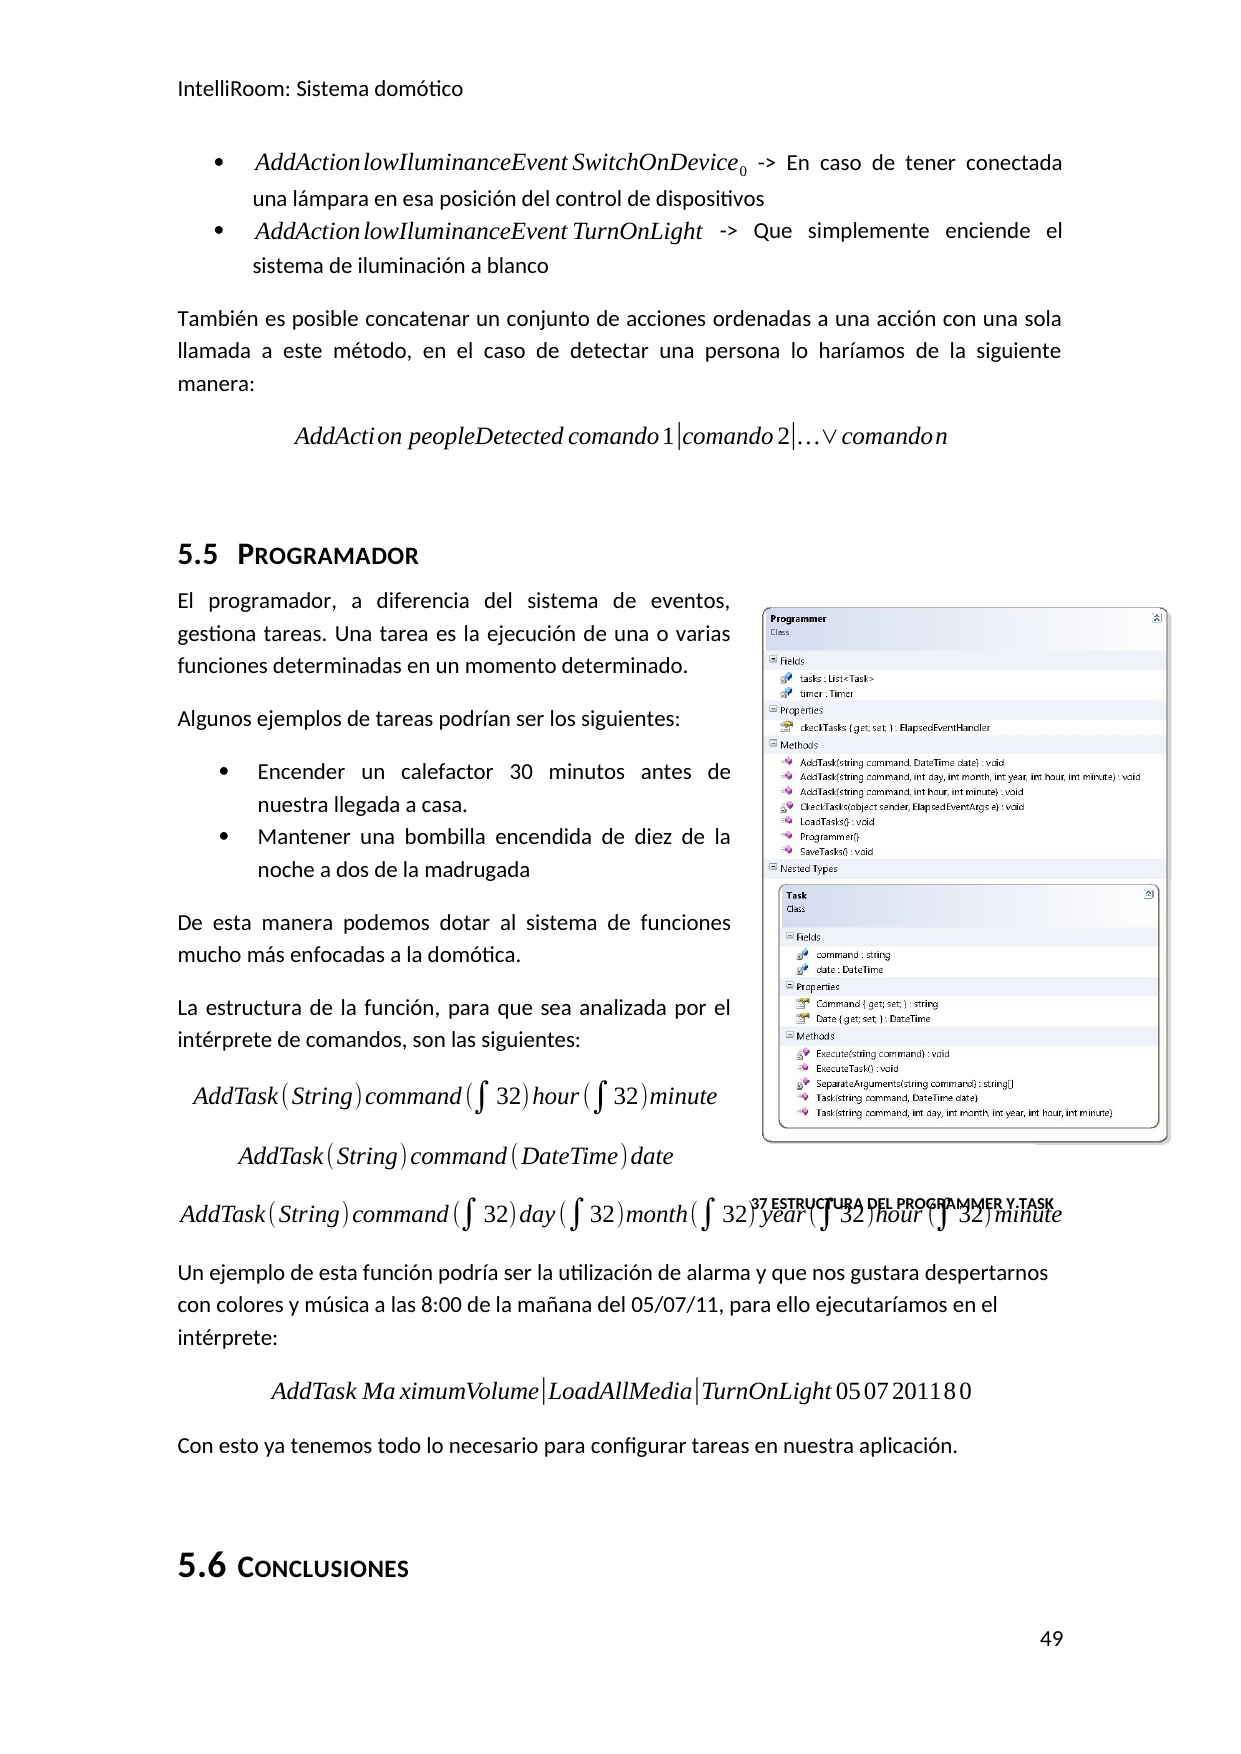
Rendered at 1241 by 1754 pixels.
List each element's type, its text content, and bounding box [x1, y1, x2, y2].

list Encender un calefactor 30 minutos antes de nuestra llegada a casa. [220, 757, 750, 818]
list -> Que simplemente enciende el sistema de iluminación a blanco [215, 216, 1063, 279]
subtitle Programador [177, 534, 1063, 572]
text También es posible concatenar un conjunto de acciones ordenadas a una acción con una sola llamada a este método, en el caso de detectar una persona lo haríamos de la siguiente manera: [177, 304, 1063, 397]
text La estructura de la función, para que sea analizada por el intérprete de comandos, son las siguientes: [177, 993, 750, 1053]
picture [750, 598, 1181, 1152]
text Con esto ya tenemos todo lo necesario para configurar tareas en nuestra aplicación. [177, 1431, 1063, 1459]
list -> En caso de tener conectada una lámpara en esa posición del control de dispositivos [215, 148, 1063, 212]
list Mantener una bombilla encendida de diez de la noche a dos de la madrugada [220, 822, 750, 883]
text Algunos ejemplos de tareas podrían ser los siguientes: [177, 704, 750, 732]
text Un ejemplo de esta función podría ser la utilización de alarma y que nos gustara despertarnos con colores y música a las 8:00 de la mañana del 05/07/11, para ello ejecutaríamos en el intérprete: [177, 1258, 1063, 1351]
subtitle Conclusiones [177, 1541, 1063, 1587]
text El programador, a diferencia del sistema de eventos, gestiona tareas. Una tarea es la ejecución de una o varias funciones determinadas en un momento determinado. [177, 586, 1063, 679]
text De esta manera podemos dotar al sistema de funciones mucho más enfocadas a la domótica. [177, 908, 750, 968]
